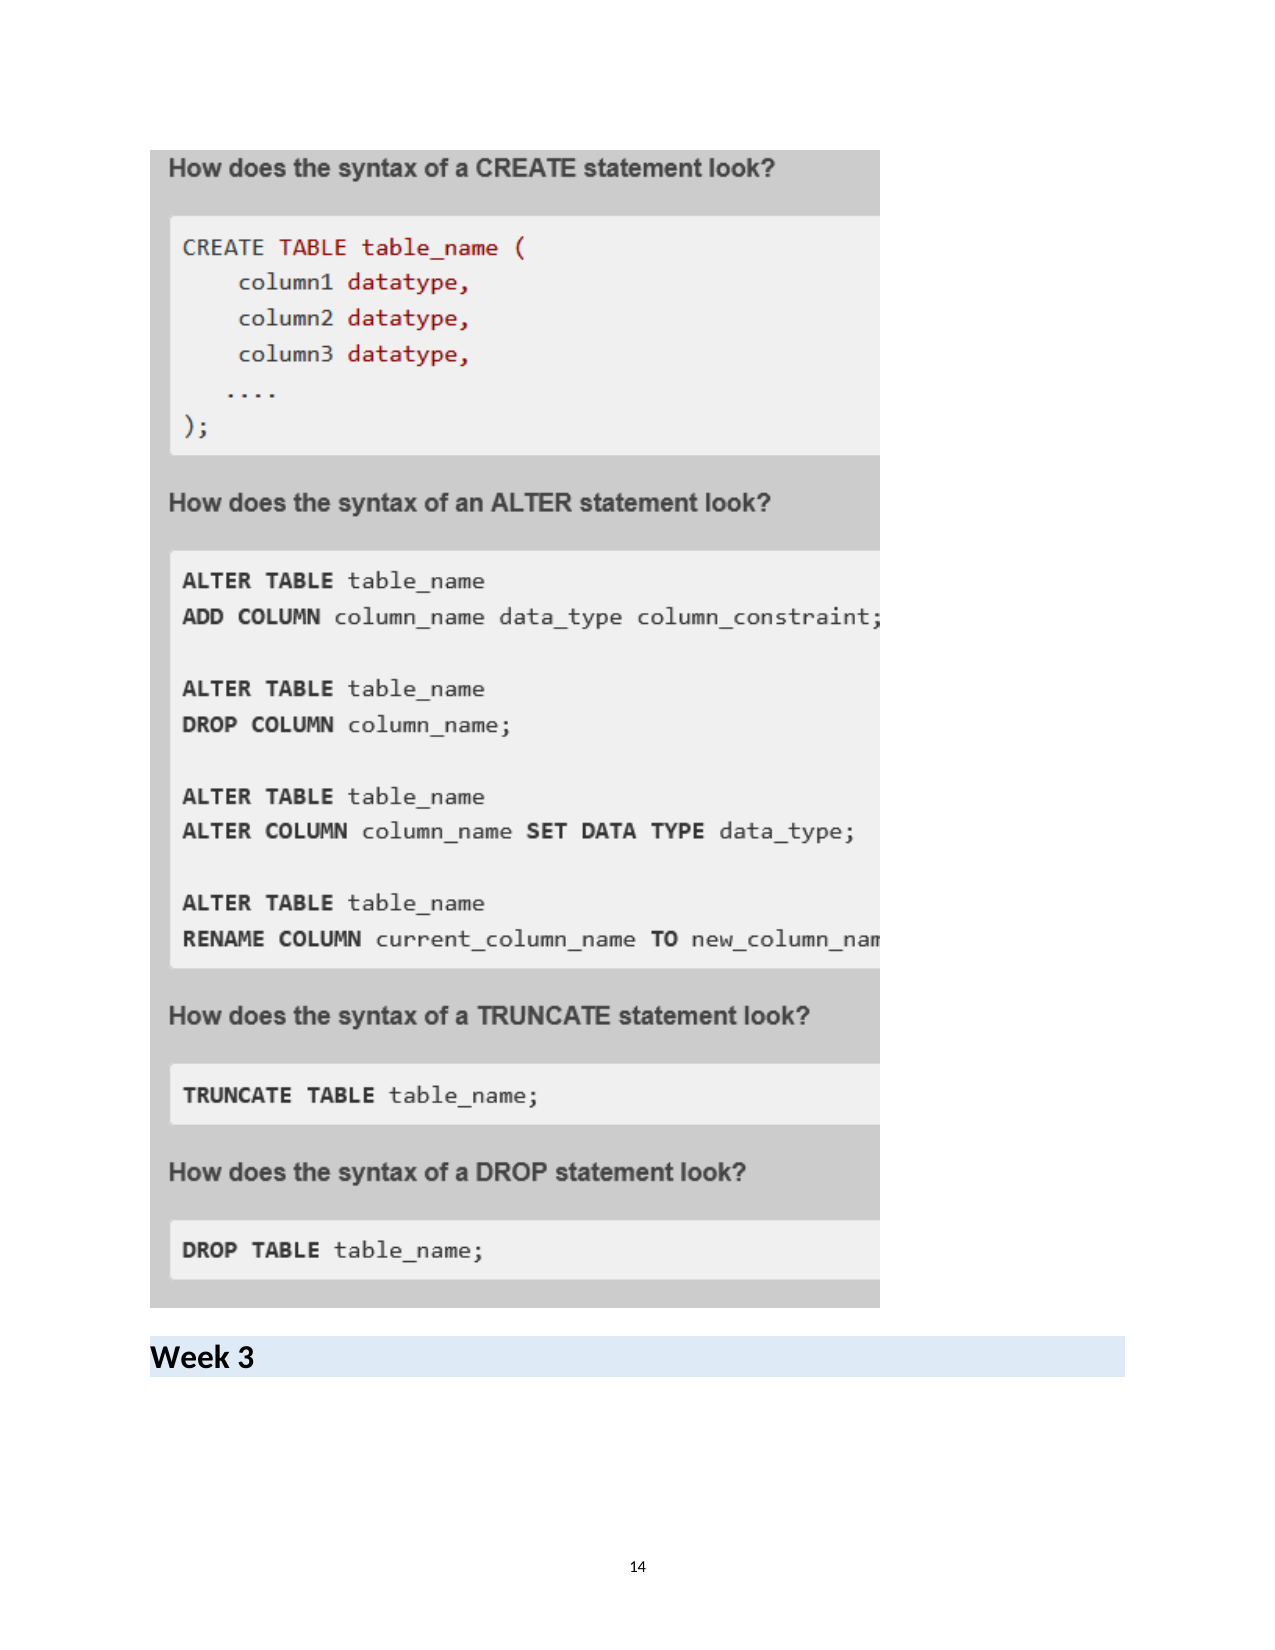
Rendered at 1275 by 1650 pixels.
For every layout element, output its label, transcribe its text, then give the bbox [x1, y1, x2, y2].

text Week 3 [150, 1336, 1125, 1377]
picture [150, 150, 880, 1308]
